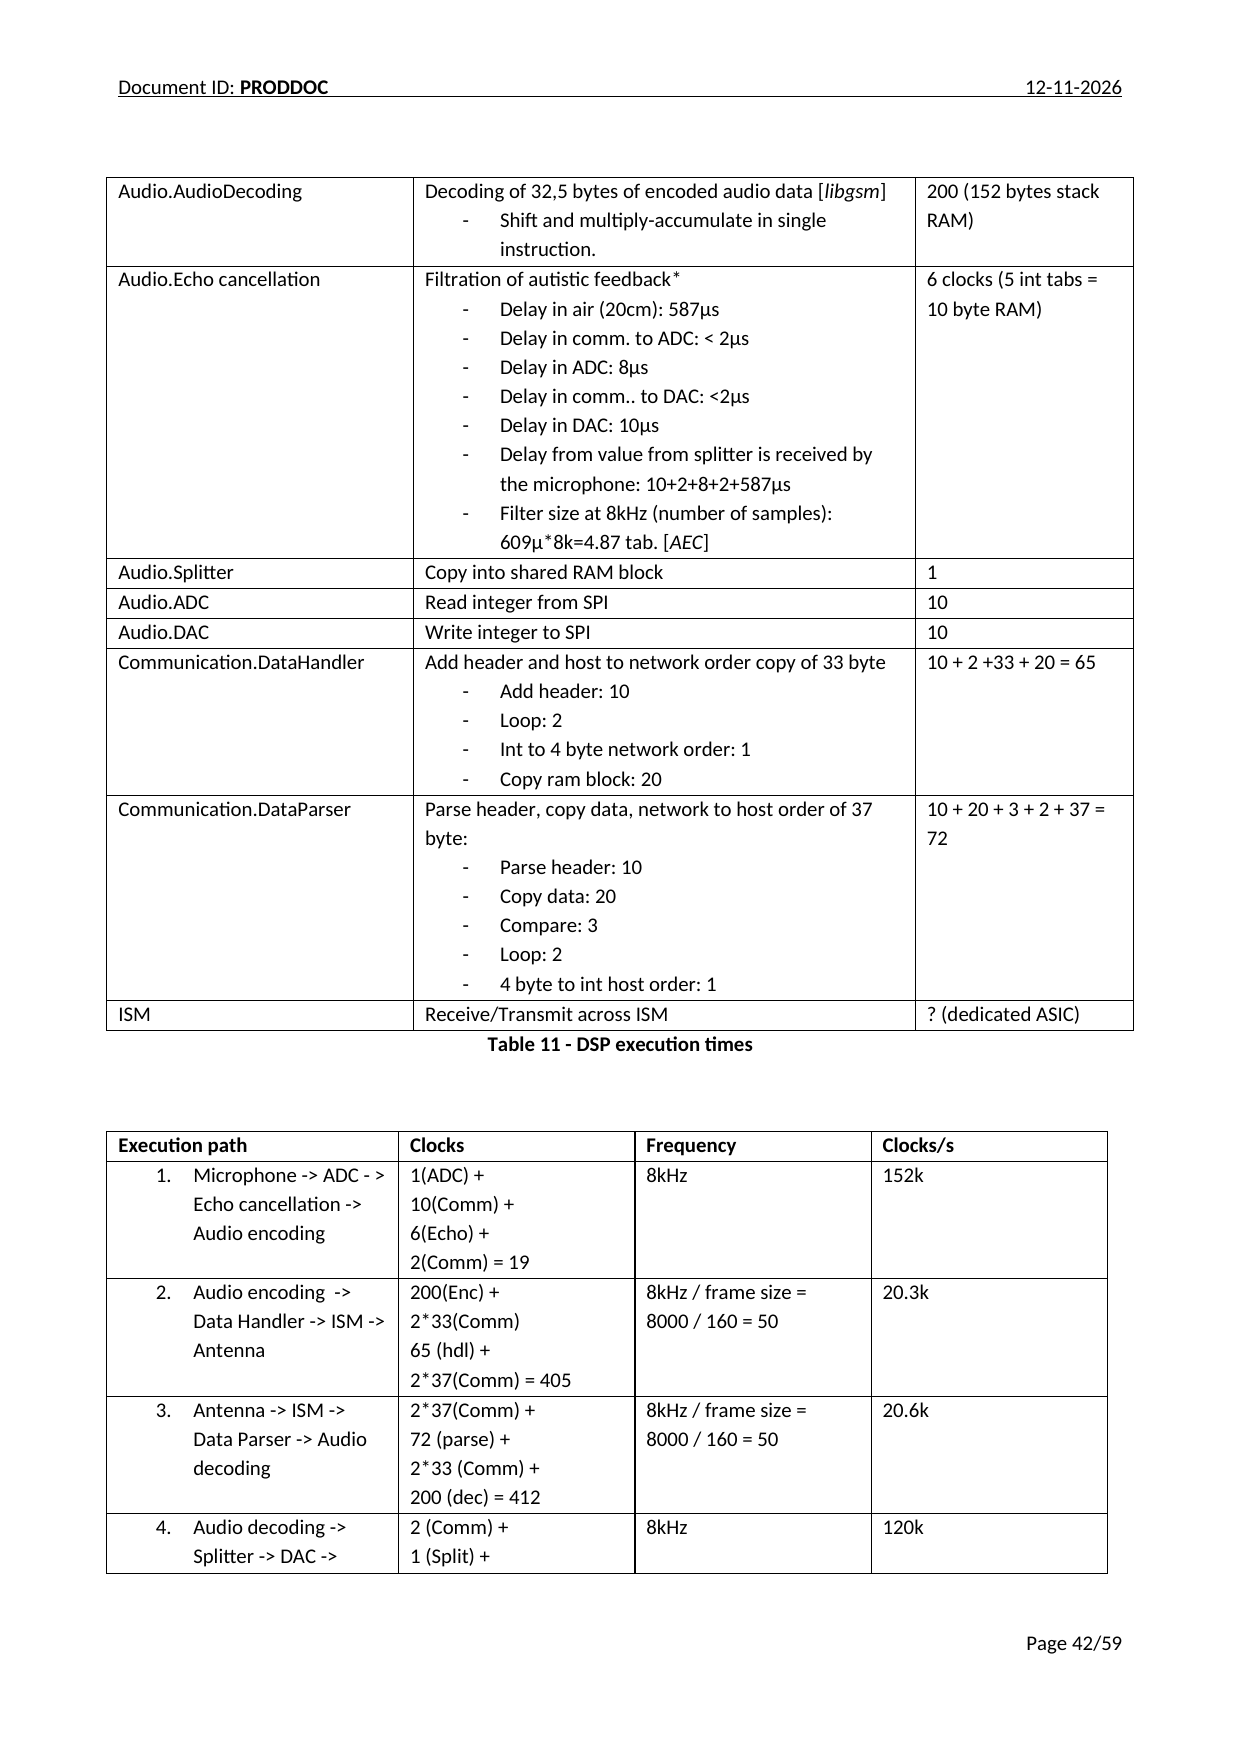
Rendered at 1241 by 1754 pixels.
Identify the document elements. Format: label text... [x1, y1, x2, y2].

table_cell Audio.DAC [107, 619, 413, 648]
table_cell Copy into shared RAM block [414, 559, 915, 588]
table_cell Audio.Echo cancellation [107, 267, 413, 558]
table_cell 1(ADC) + 10(Comm) + 6(Echo) + 2(Comm) = 19 [399, 1162, 634, 1278]
table_header Clocks/s [872, 1132, 1107, 1161]
table_cell 120k [872, 1514, 1107, 1572]
table_cell ? (dedicated ASIC) [916, 1001, 1133, 1030]
table_cell Audio.Splitter [107, 559, 413, 588]
table_cell 8kHz [636, 1162, 871, 1278]
table_cell Antenna -> ISM -> Data Parser -> Audio decoding [107, 1397, 398, 1513]
table_cell Audio.AudioDecoding [107, 178, 413, 266]
table_cell 2*37(Comm) + 72 (parse) + 2*33 (Comm) + 200 (dec) = 412 [399, 1397, 634, 1513]
table_cell ISM [107, 1001, 413, 1030]
table_cell Audio.ADC [107, 589, 413, 618]
table_cell Add header and host to network order copy of 33 byte Add header: 10 Loop: 2 Int to 4 byte network order: 1 Copy ram block: 20 [414, 649, 915, 795]
table_cell 10 [916, 589, 1133, 618]
table_cell 20.6k [872, 1397, 1107, 1513]
table_cell Parse header, copy data, network to host order of 37 byte: Parse header: 10 Copy data: 20 Compare: 3 Loop: 2 4 byte to int host order: 1 [414, 796, 915, 1000]
text Table 11 - DSP execution times [118, 1031, 1122, 1056]
table_cell 8kHz / frame size = 8000 / 160 = 50 [636, 1279, 871, 1396]
table_header Clocks [399, 1132, 634, 1161]
table_cell 10 [916, 619, 1133, 648]
table_cell Read integer from SPI [414, 589, 915, 618]
table_cell 1 [916, 559, 1133, 588]
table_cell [107, 1514, 398, 1572]
table_cell 152k [872, 1162, 1107, 1278]
table_cell Write integer to SPI [414, 619, 915, 648]
table_header Execution path [107, 1132, 398, 1161]
table_cell 20.3k [872, 1279, 1107, 1396]
table_cell Filtration of autistic feedback* Delay in air (20cm): 587µs Delay in comm. to ADC: < 2µs Delay in ADC: 8µs Delay in comm.. to DAC: <2µs Delay in DAC: 10µs Delay from value from splitter is received by the microphone: 10+2+8+2+587µs Filter size at 8kHz (number of samples): 609µ*8k=4.87 tab. [AEC] [414, 267, 915, 558]
table_cell 8kHz [636, 1514, 871, 1572]
table_cell Receive/Transmit across ISM [414, 1001, 915, 1030]
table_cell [399, 1514, 634, 1572]
table_cell 10 + 20 + 3 + 2 + 37 = 72 [916, 796, 1133, 1000]
table_cell 10 + 2 +33 + 20 = 65 [916, 649, 1133, 795]
table_cell Decoding of 32,5 bytes of encoded audio data [libgsm] Shift and multiply-accumulate in single instruction. [414, 178, 915, 266]
table_header Frequency [636, 1132, 871, 1161]
table_cell 6 clocks (5 int tabs = 10 byte RAM) [916, 267, 1133, 558]
table_cell 8kHz / frame size = 8000 / 160 = 50 [636, 1397, 871, 1513]
table_cell Communication.DataHandler [107, 649, 413, 795]
table_cell Microphone -> ADC - > Echo cancellation -> Audio encoding [107, 1162, 398, 1278]
table_cell 200(Enc) + 2*33(Comm) 65 (hdl) + 2*37(Comm) = 405 [399, 1279, 634, 1396]
table_cell Communication.DataParser [107, 796, 413, 1000]
table_cell Audio encoding -> Data Handler -> ISM -> Antenna [107, 1279, 398, 1396]
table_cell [916, 178, 1133, 266]
